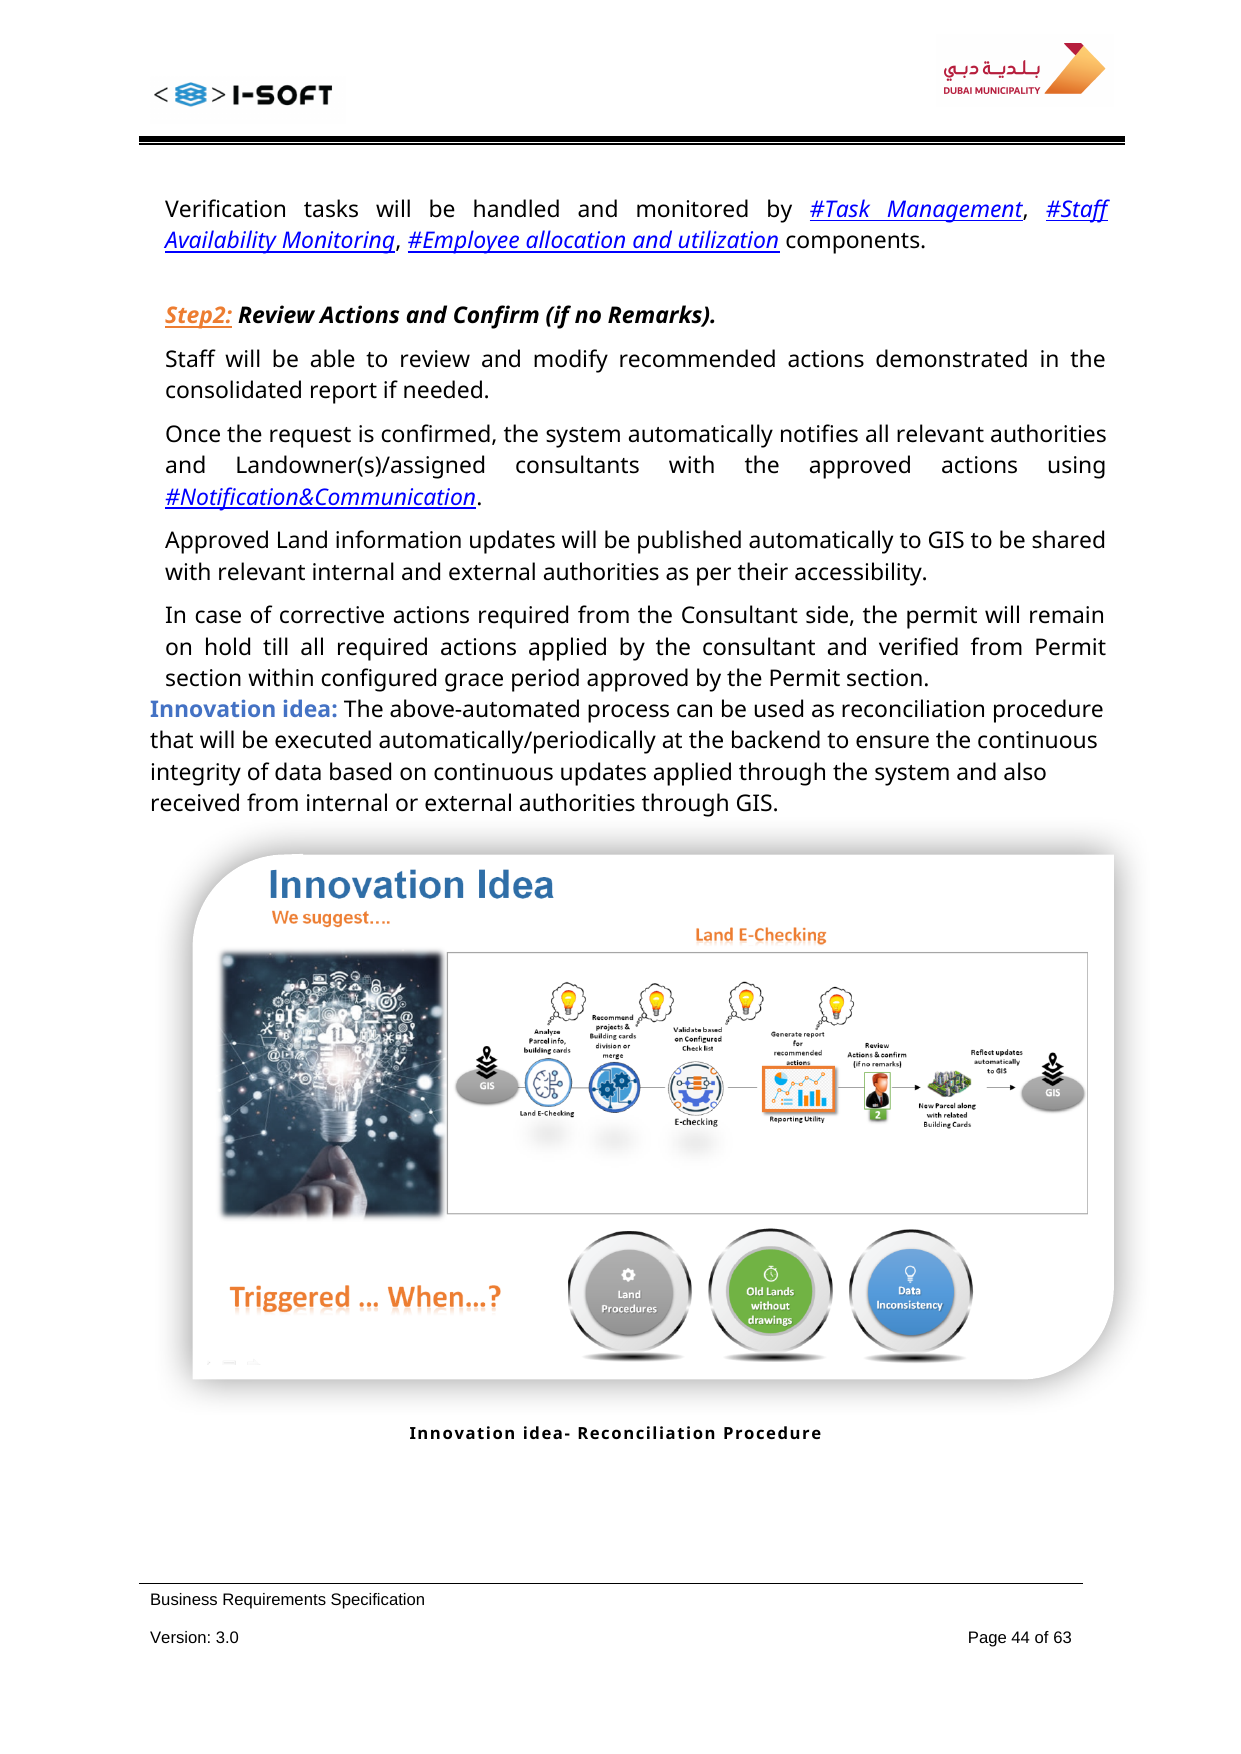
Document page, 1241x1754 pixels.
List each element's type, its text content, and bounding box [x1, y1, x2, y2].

text Staff will be able to review and modify recommended actions demonstrated in the consolidated report if needed. [165, 343, 1107, 406]
text Once the request is confirmed, the system automatically notifies all relevant authorities and Landowner(s)/assigned consultants with the approved actions using #Notification&Communication. [165, 418, 1107, 512]
text Innovation idea: The above-automated process can be used as reconciliation procedure that will be executed automatically/periodically at the backend to ensure the continuous integrity of data based on continuous updates applied through the system and also received from internal or external authorities through GIS. [150, 693, 1137, 818]
subtitle Innovation idea- Reconciliation Procedure [94, 1421, 1137, 1444]
text Approved Land information updates will be published automatically to GIS to be shared with relevant internal and external authorities as per their accessibility. [165, 524, 1107, 587]
picture [150, 76, 346, 124]
text In case of corrective actions required from the Consultant side, the permit will remain on hold till all required actions applied by the consultant and verified from Permit section within configured grace period approved by the Permit section. [165, 599, 1107, 693]
picture [208, 870, 1099, 1364]
text Step2: Review Actions and Confirm (if no Remarks). [165, 299, 1107, 331]
picture [935, 34, 1114, 107]
text Verification tasks will be handled and monitored by #Task Management, #Staff Availability Monitoring, #Employee allocation and utilization components. [165, 193, 1107, 256]
